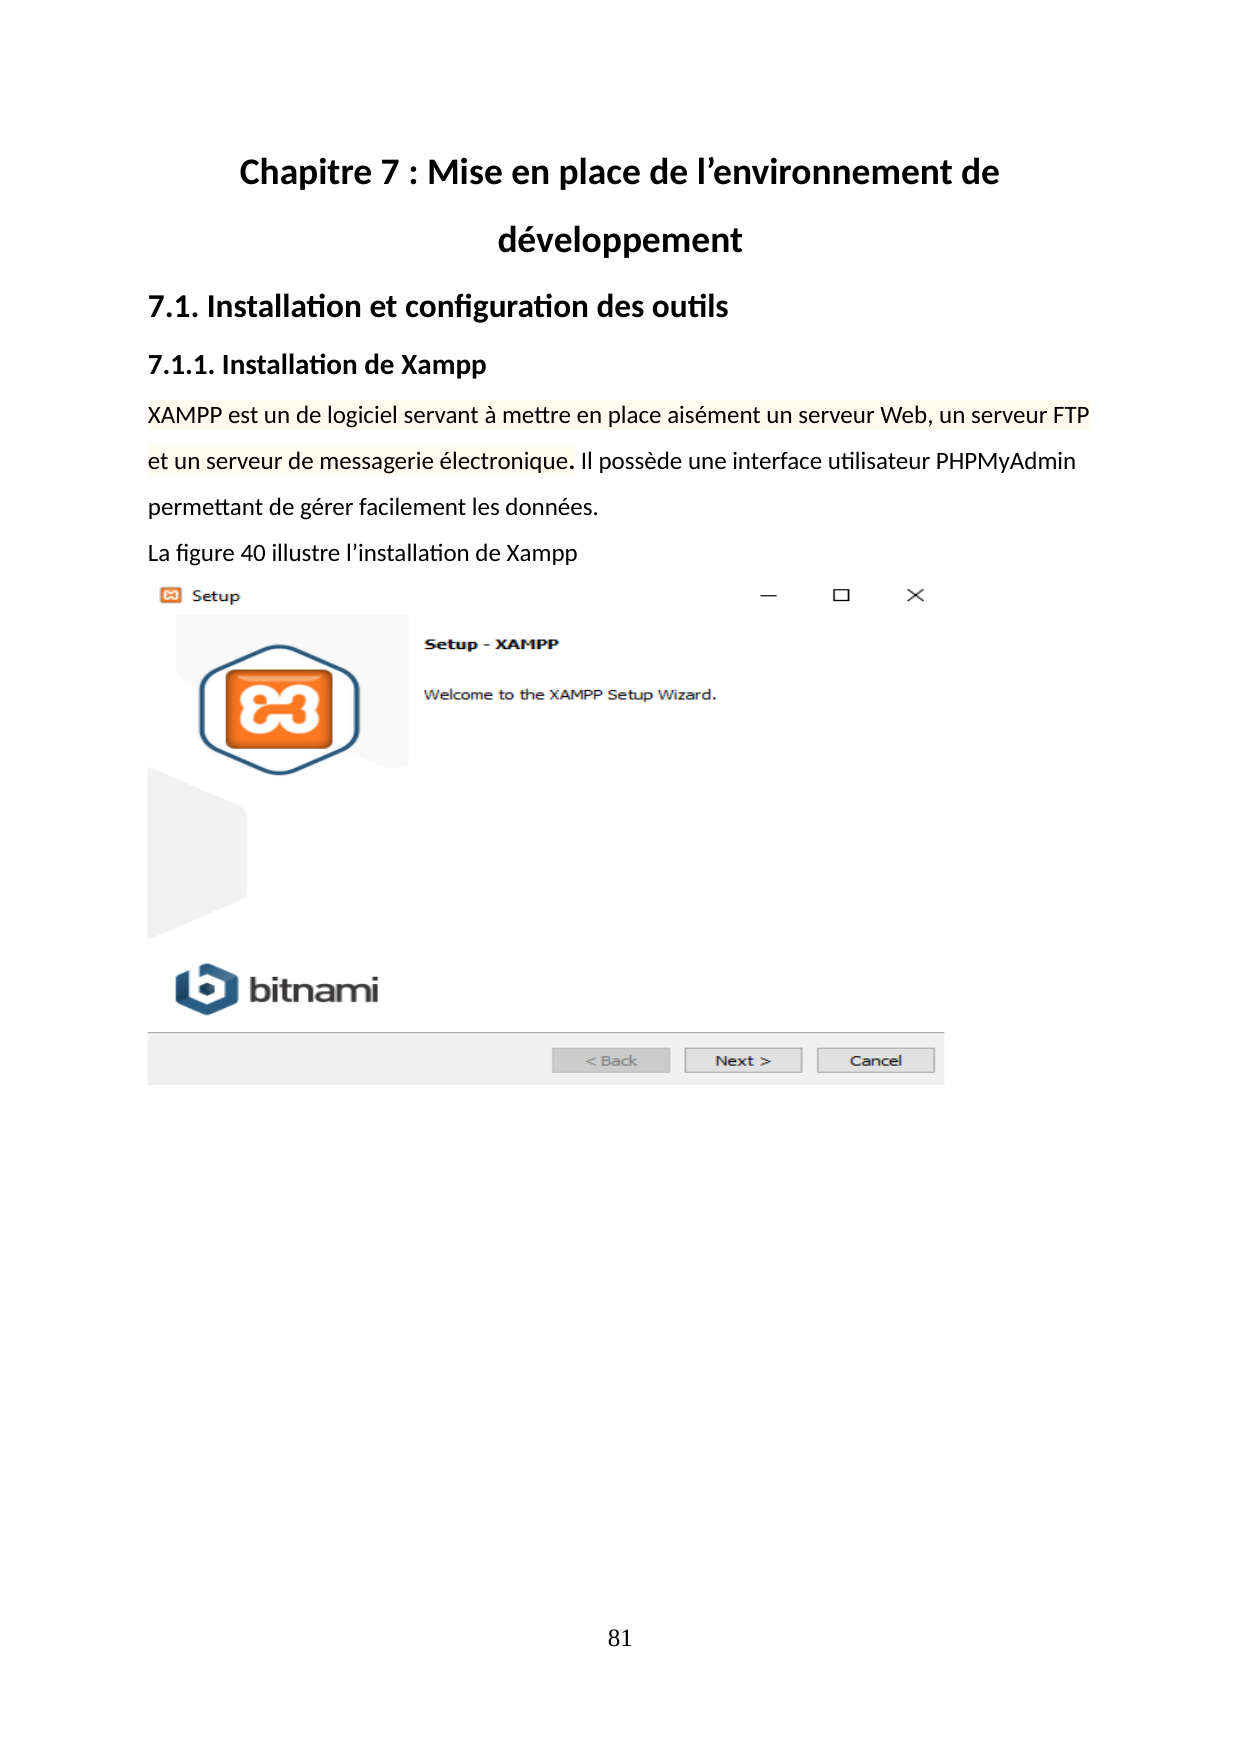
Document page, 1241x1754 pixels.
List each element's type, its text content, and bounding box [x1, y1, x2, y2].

text La figure 40 illustre l’installation de Xampp [148, 537, 1093, 567]
text Chapitre 7 : Mise en place de l’environnement de développement [148, 148, 1093, 262]
text 7.1.1. Installation de Xampp [148, 346, 1093, 382]
text 7.1. Installation et configuration des outils [148, 285, 1093, 326]
picture [147, 582, 945, 1085]
text XAMPP est un de logiciel servant à mettre en place aisément un serveur Web, un serveur FTP et un serveur de messagerie électronique. Il possède une interface utilisateur PHPMyAdmin permettant de gérer facilement les données. [148, 399, 1093, 522]
